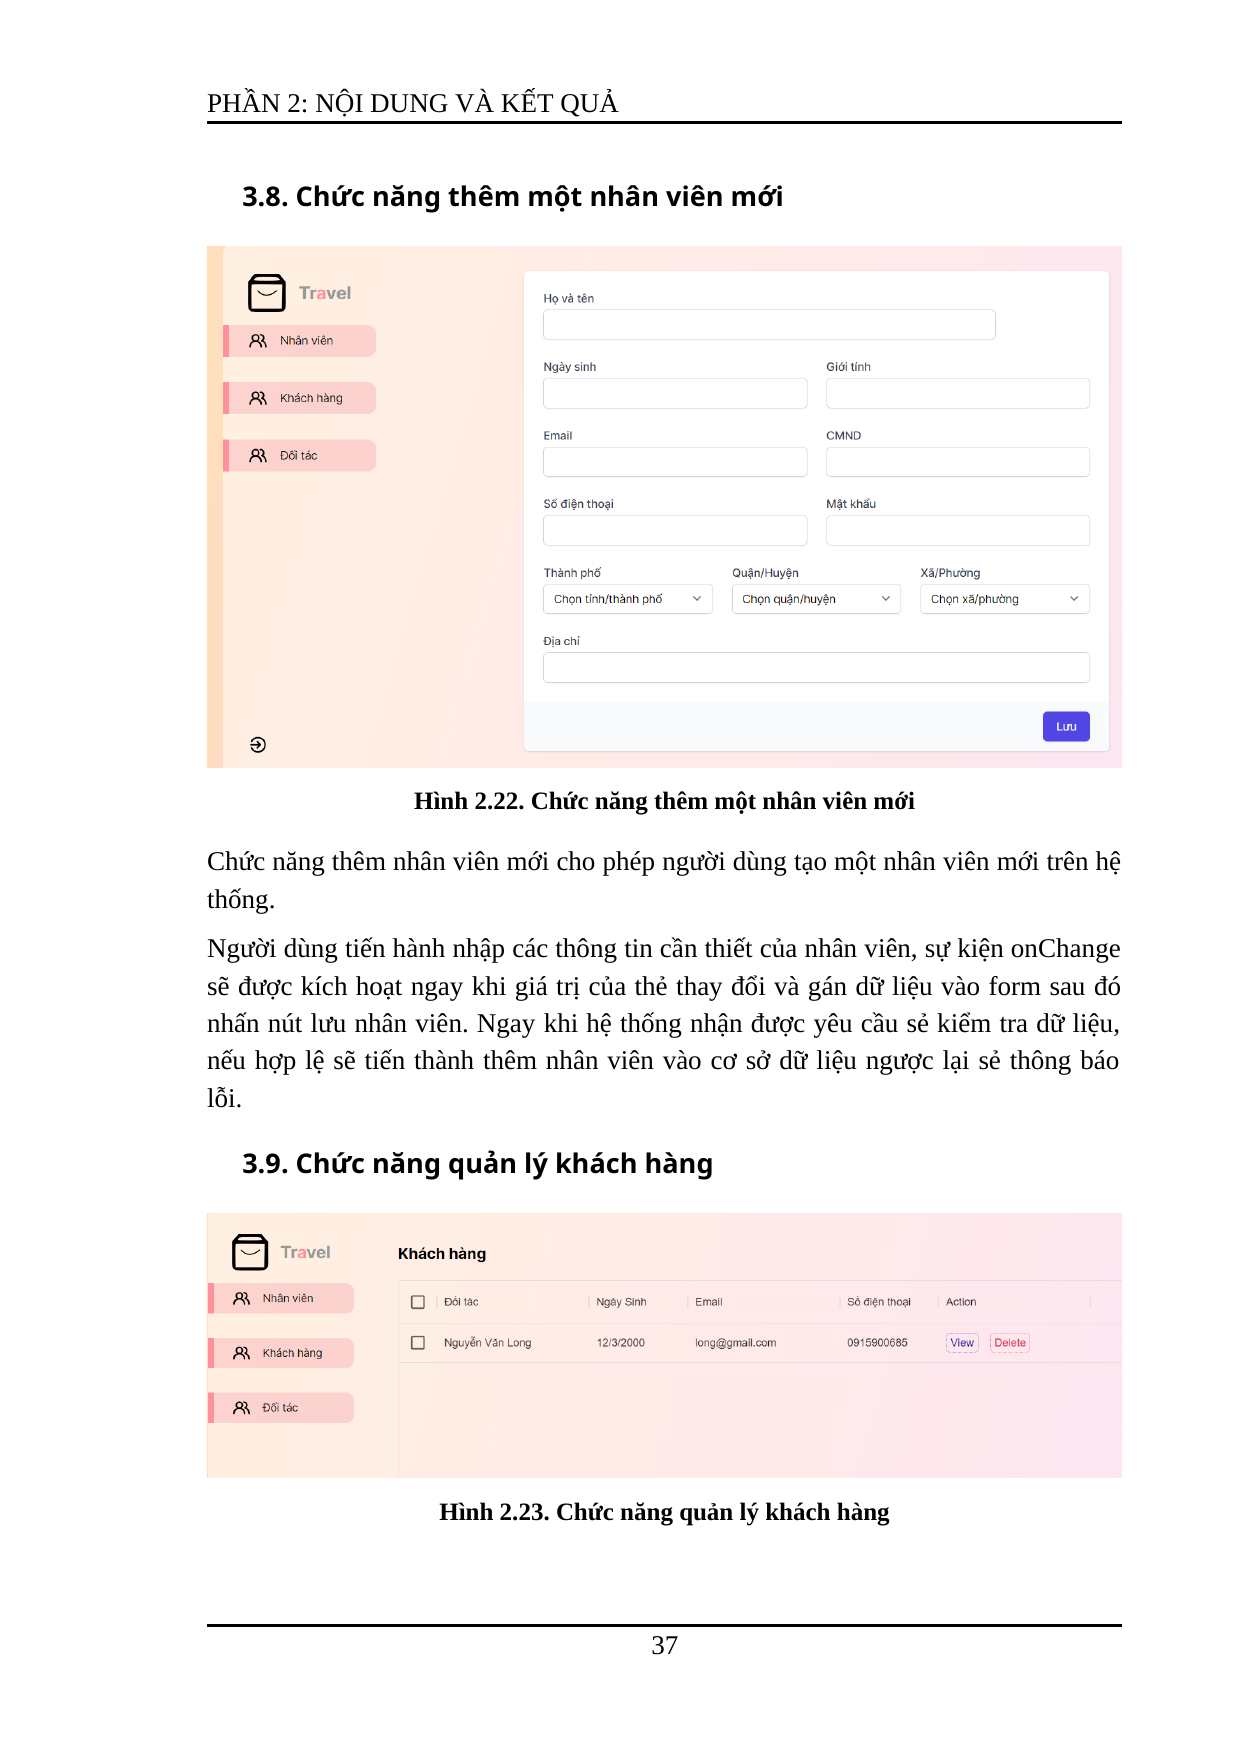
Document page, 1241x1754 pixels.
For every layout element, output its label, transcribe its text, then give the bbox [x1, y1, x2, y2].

picture [206, 246, 1123, 768]
picture [206, 1213, 1123, 1478]
text Người dùng tiến hành nhập các thông tin cần thiết của nhân viên, sự kiện onChange sẽ được kích hoạt ngay khi giá trị của thẻ thay đổi và gán dữ liệu vào form sau đó nhấn nút lưu nhân viên. Ngay khi hệ thống nhận được yêu cầu sẻ kiểm tra dữ liệu, nếu hợp lệ sẽ tiến thành thêm nhân viên vào cơ sở dữ liệu ngược lại sẻ thông báo lỗi. [207, 933, 1122, 1113]
text Chức năng thêm nhân viên mới cho phép người dùng tạo một nhân viên mới trên hệ thống. [207, 846, 1122, 914]
subtitle Chức năng quản lý khách hàng [236, 1144, 1122, 1181]
subtitle Chức năng thêm một nhân viên mới [236, 177, 1122, 214]
